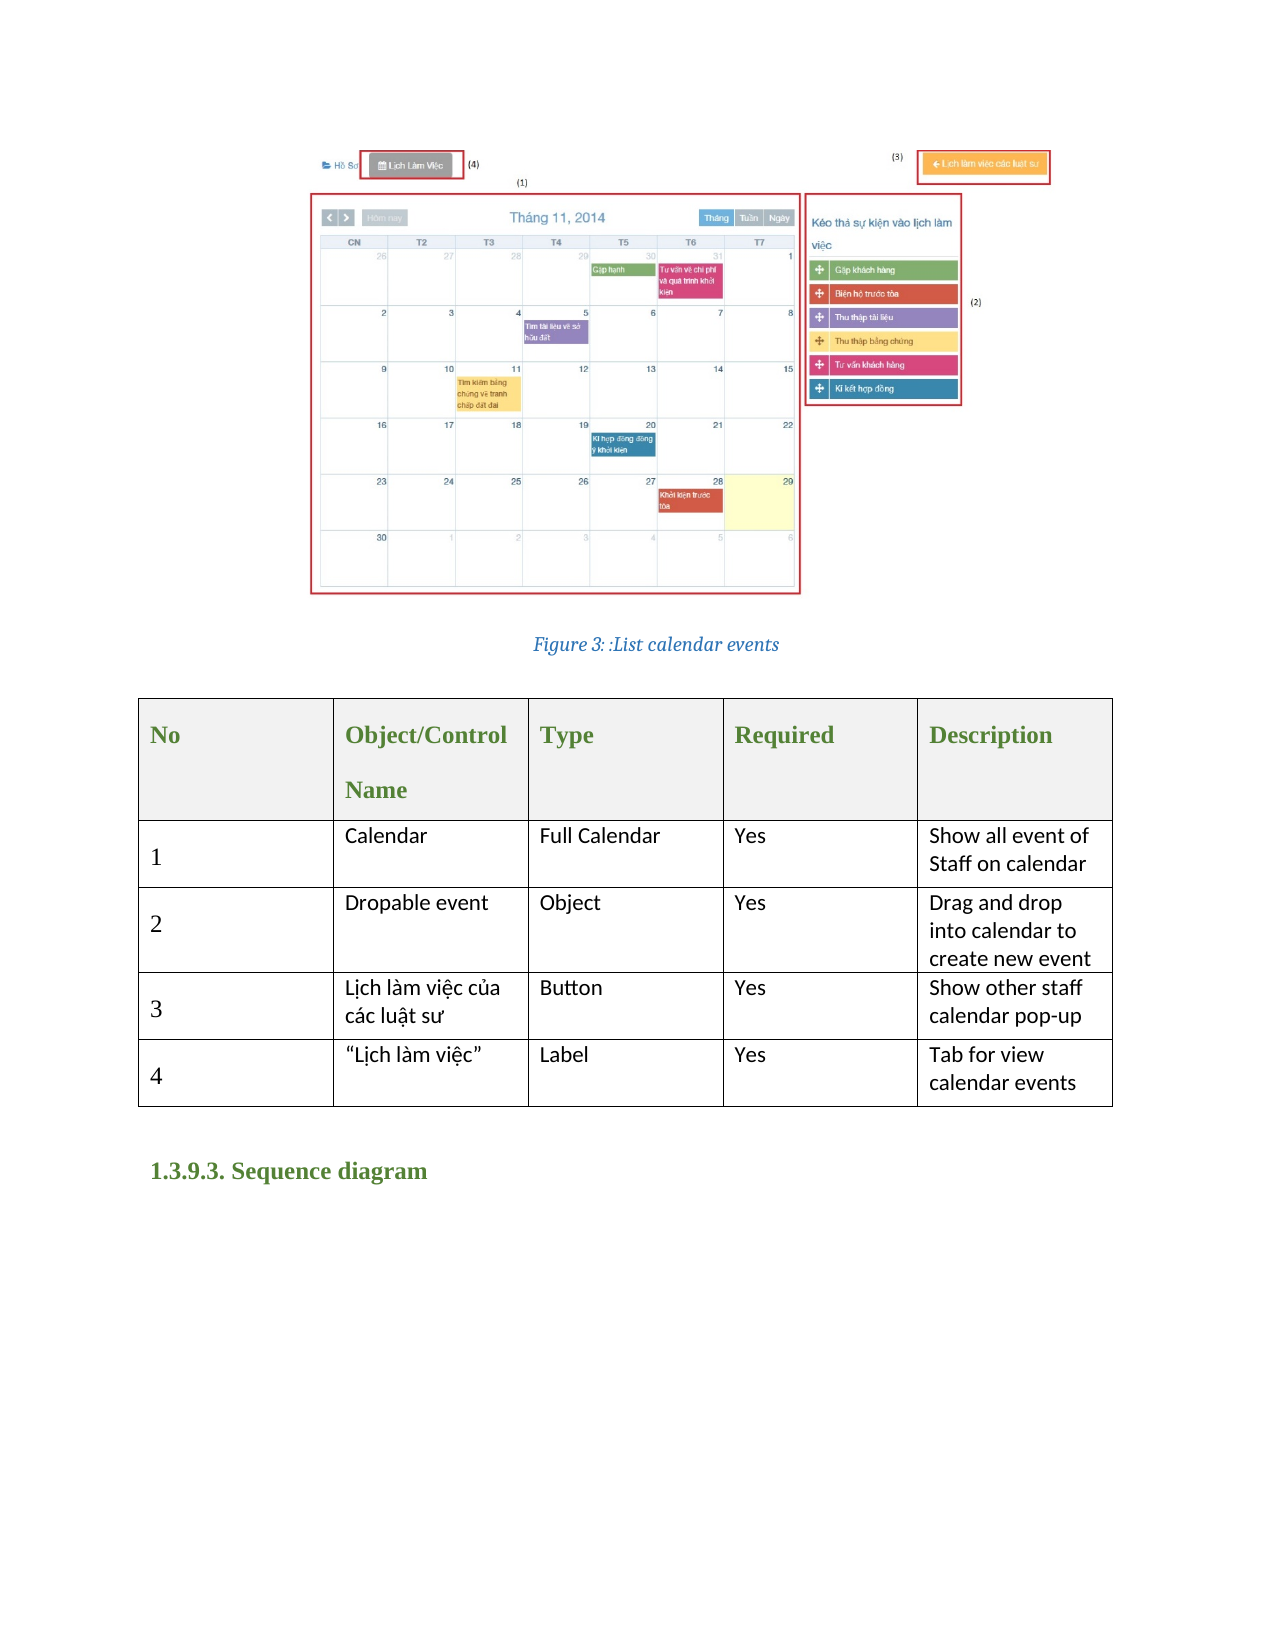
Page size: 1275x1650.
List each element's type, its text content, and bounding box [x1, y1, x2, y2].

table_cell Yes [724, 1040, 917, 1106]
table_cell Button [529, 973, 723, 1039]
table_cell “Lịch làm việc” [334, 1040, 528, 1106]
table_cell Object [529, 888, 723, 972]
table_header Required [724, 699, 917, 820]
subtitle Sequence diagram [150, 1156, 1125, 1185]
table_cell Dropable event [334, 888, 528, 972]
table_cell 2 [139, 888, 333, 972]
picture [219, 150, 1056, 614]
table_cell Yes [724, 888, 917, 972]
table_cell Lịch làm việc của các luật sư [334, 973, 528, 1039]
table_cell Yes [724, 973, 917, 1039]
table_header Object/Control Name [334, 699, 528, 820]
table_cell Yes [724, 821, 917, 887]
table_cell 3 [139, 973, 333, 1039]
table_header No [139, 699, 333, 820]
table_cell Show all event of Staff on calendar [918, 821, 1112, 887]
table_cell Tab for view calendar events [918, 1040, 1112, 1106]
table_cell Drag and drop into calendar to create new event [918, 888, 1112, 972]
table_header Type [529, 699, 723, 820]
table_cell 1 [139, 821, 333, 887]
table_cell Show other staff calendar pop-up [918, 973, 1112, 1039]
table_cell Label [529, 1040, 723, 1106]
table_cell 4 [139, 1040, 333, 1106]
table_cell Calendar [334, 821, 528, 887]
table_header Description [918, 699, 1112, 820]
table_cell Full Calendar [529, 821, 723, 887]
